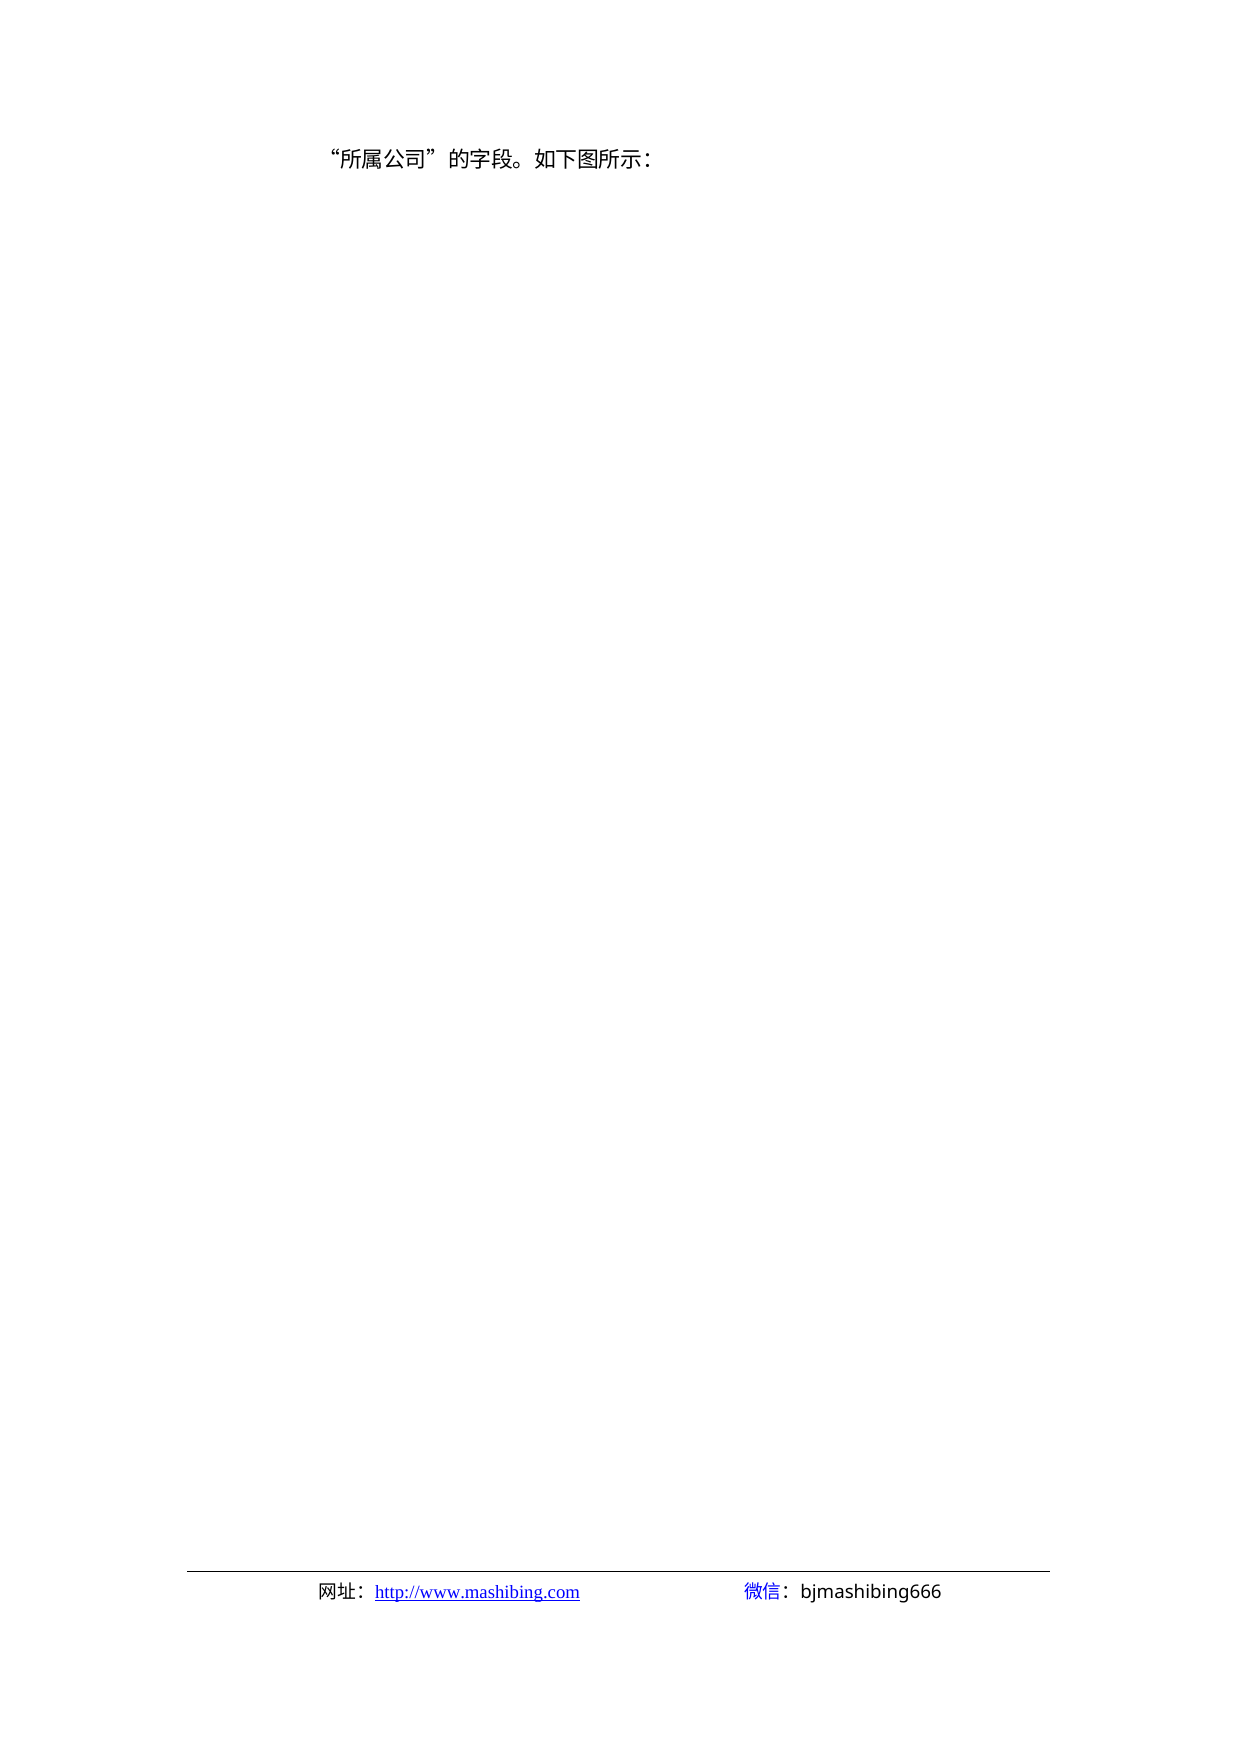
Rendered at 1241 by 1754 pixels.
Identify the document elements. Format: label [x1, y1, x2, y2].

list [231, 142, 1053, 174]
